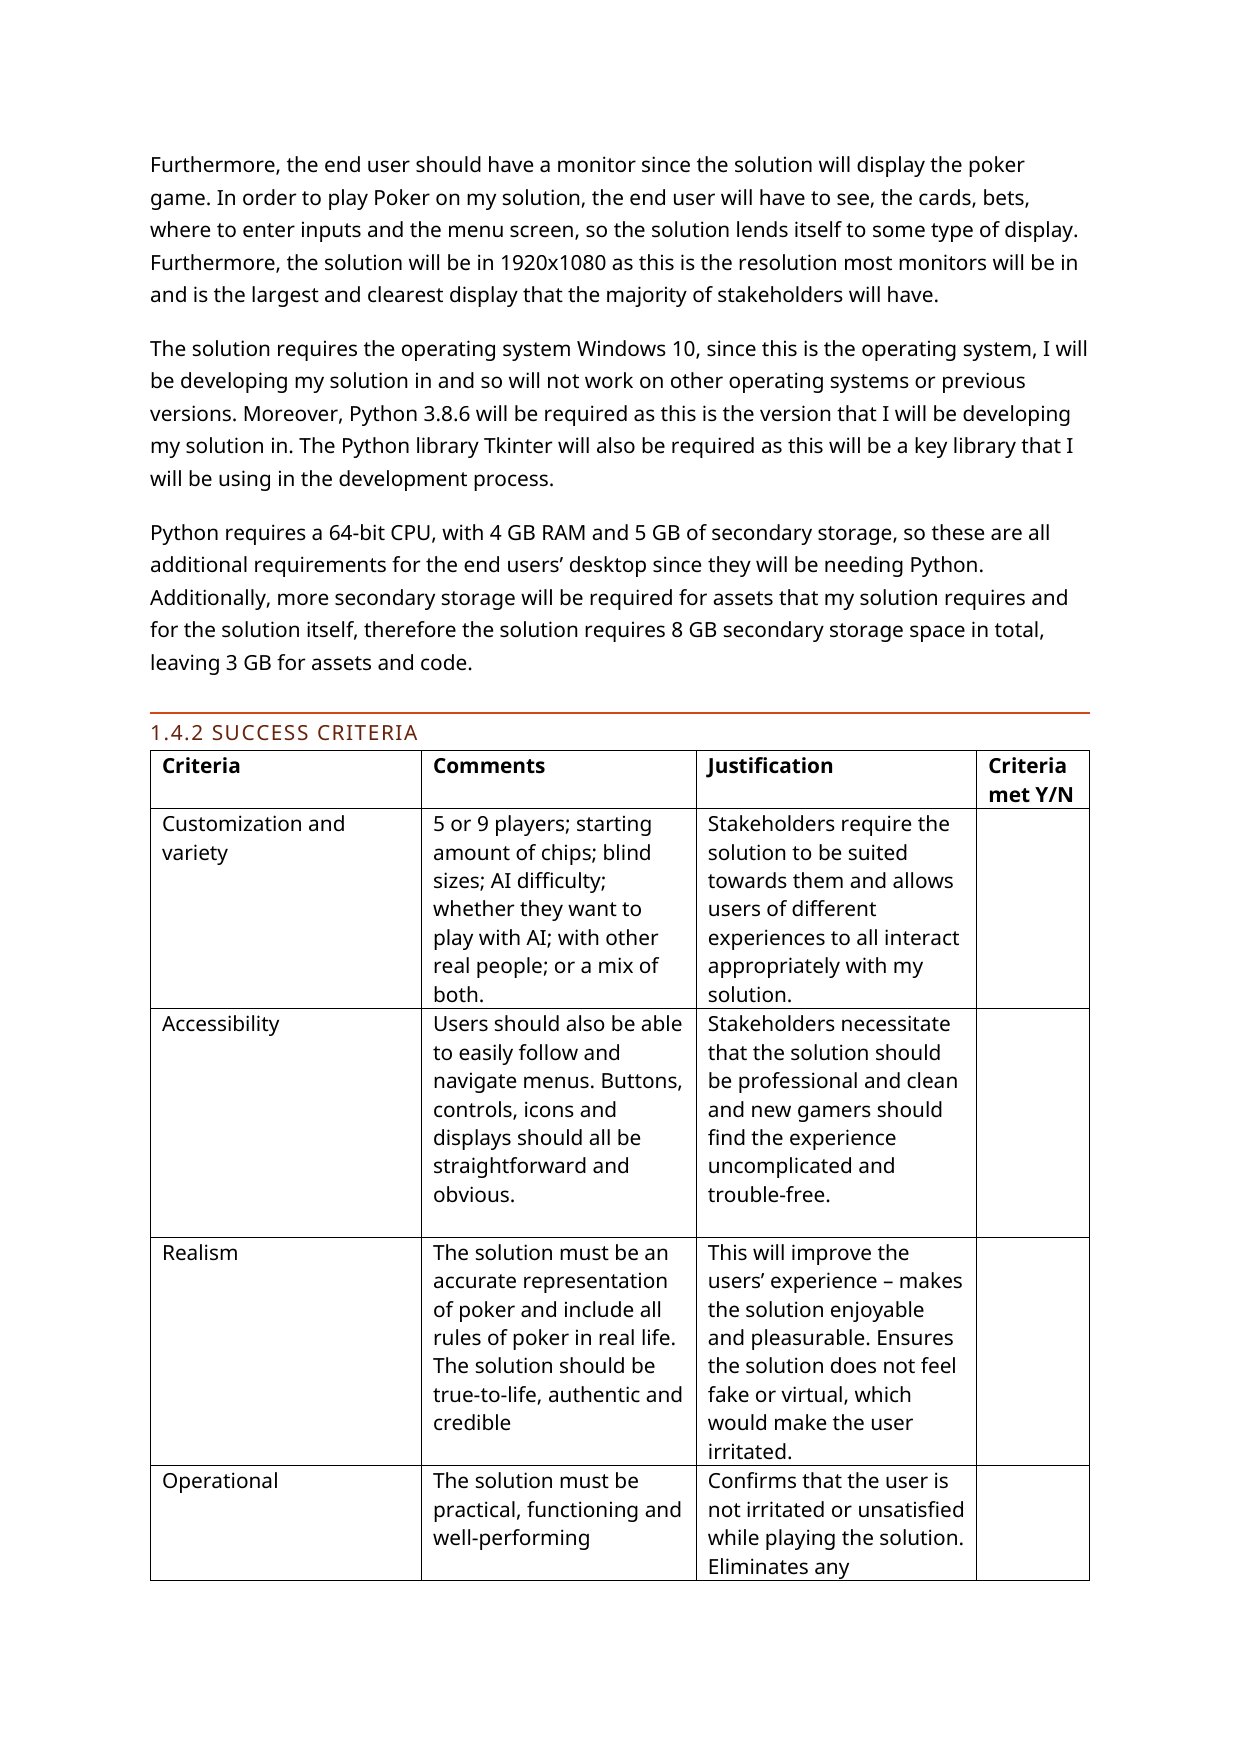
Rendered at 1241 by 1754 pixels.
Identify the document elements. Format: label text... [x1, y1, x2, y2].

table_cell [977, 1466, 1089, 1580]
table_cell 5 or 9 players; starting amount of chips; blind sizes; AI difficulty; whether they want to play with AI; with other real people; or a mix of both. [422, 809, 696, 1008]
table_cell Customization and variety [151, 809, 421, 1008]
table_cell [422, 1466, 696, 1580]
table_cell Users should also be able to easily follow and navigate menus. Buttons, controls, icons and displays should all be straightforward and obvious. [422, 1009, 696, 1237]
text The solution requires the operating system Windows 10, since this is the operating system, I will be developing my solution in and so will not work on other operating systems or previous versions. Moreover, Python 3.8.6 will be required as this is the version that I will be developing my solution in. The Python library Tkinter will also be required as this will be a key library that I will be using in the development process. [150, 334, 1090, 493]
table_cell The solution must be an accurate representation of poker and include all rules of poker in real life. The solution should be true-to-life, authentic and credible [422, 1238, 696, 1465]
text Python requires a 64-bit CPU, with 4 GB RAM and 5 GB of secondary storage, so these are all additional requirements for the end users’ desktop since they will be needing Python. Additionally, more secondary storage will be required for assets that my solution requires and for the solution itself, therefore the solution requires 8 GB secondary storage space in total, leaving 3 GB for assets and code. [150, 518, 1090, 677]
table_cell Stakeholders necessitate that the solution should be professional and clean and new gamers should find the experience uncomplicated and trouble-free. [697, 1009, 976, 1237]
table_cell [977, 809, 1089, 1008]
table_cell Accessibility [151, 1009, 421, 1237]
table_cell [697, 1466, 976, 1580]
table_header Criteria met Y/N [977, 751, 1089, 808]
table_cell [977, 1009, 1089, 1237]
table_cell Realism [151, 1238, 421, 1465]
table_cell Operational [151, 1466, 421, 1580]
subtitle 1.4.2 Success criteria [150, 714, 1090, 746]
table_cell [977, 1238, 1089, 1465]
table_header Criteria [151, 751, 421, 808]
text Furthermore, the end user should have a monitor since the solution will display the poker game. In order to play Poker on my solution, the end user will have to see, the cards, bets, where to enter inputs and the menu screen, so the solution lends itself to some type of display. Furthermore, the solution will be in 1920x1080 as this is the resolution most monitors will be in and is the largest and clearest display that the majority of stakeholders will have. [150, 150, 1090, 309]
table_header Justification [697, 751, 976, 808]
table_cell This will improve the users’ experience – makes the solution enjoyable and pleasurable. Ensures the solution does not feel fake or virtual, which would make the user irritated. [697, 1238, 976, 1465]
table_cell Stakeholders require the solution to be suited towards them and allows users of different experiences to all interact appropriately with my solution. [697, 809, 976, 1008]
table_header Comments [422, 751, 696, 808]
